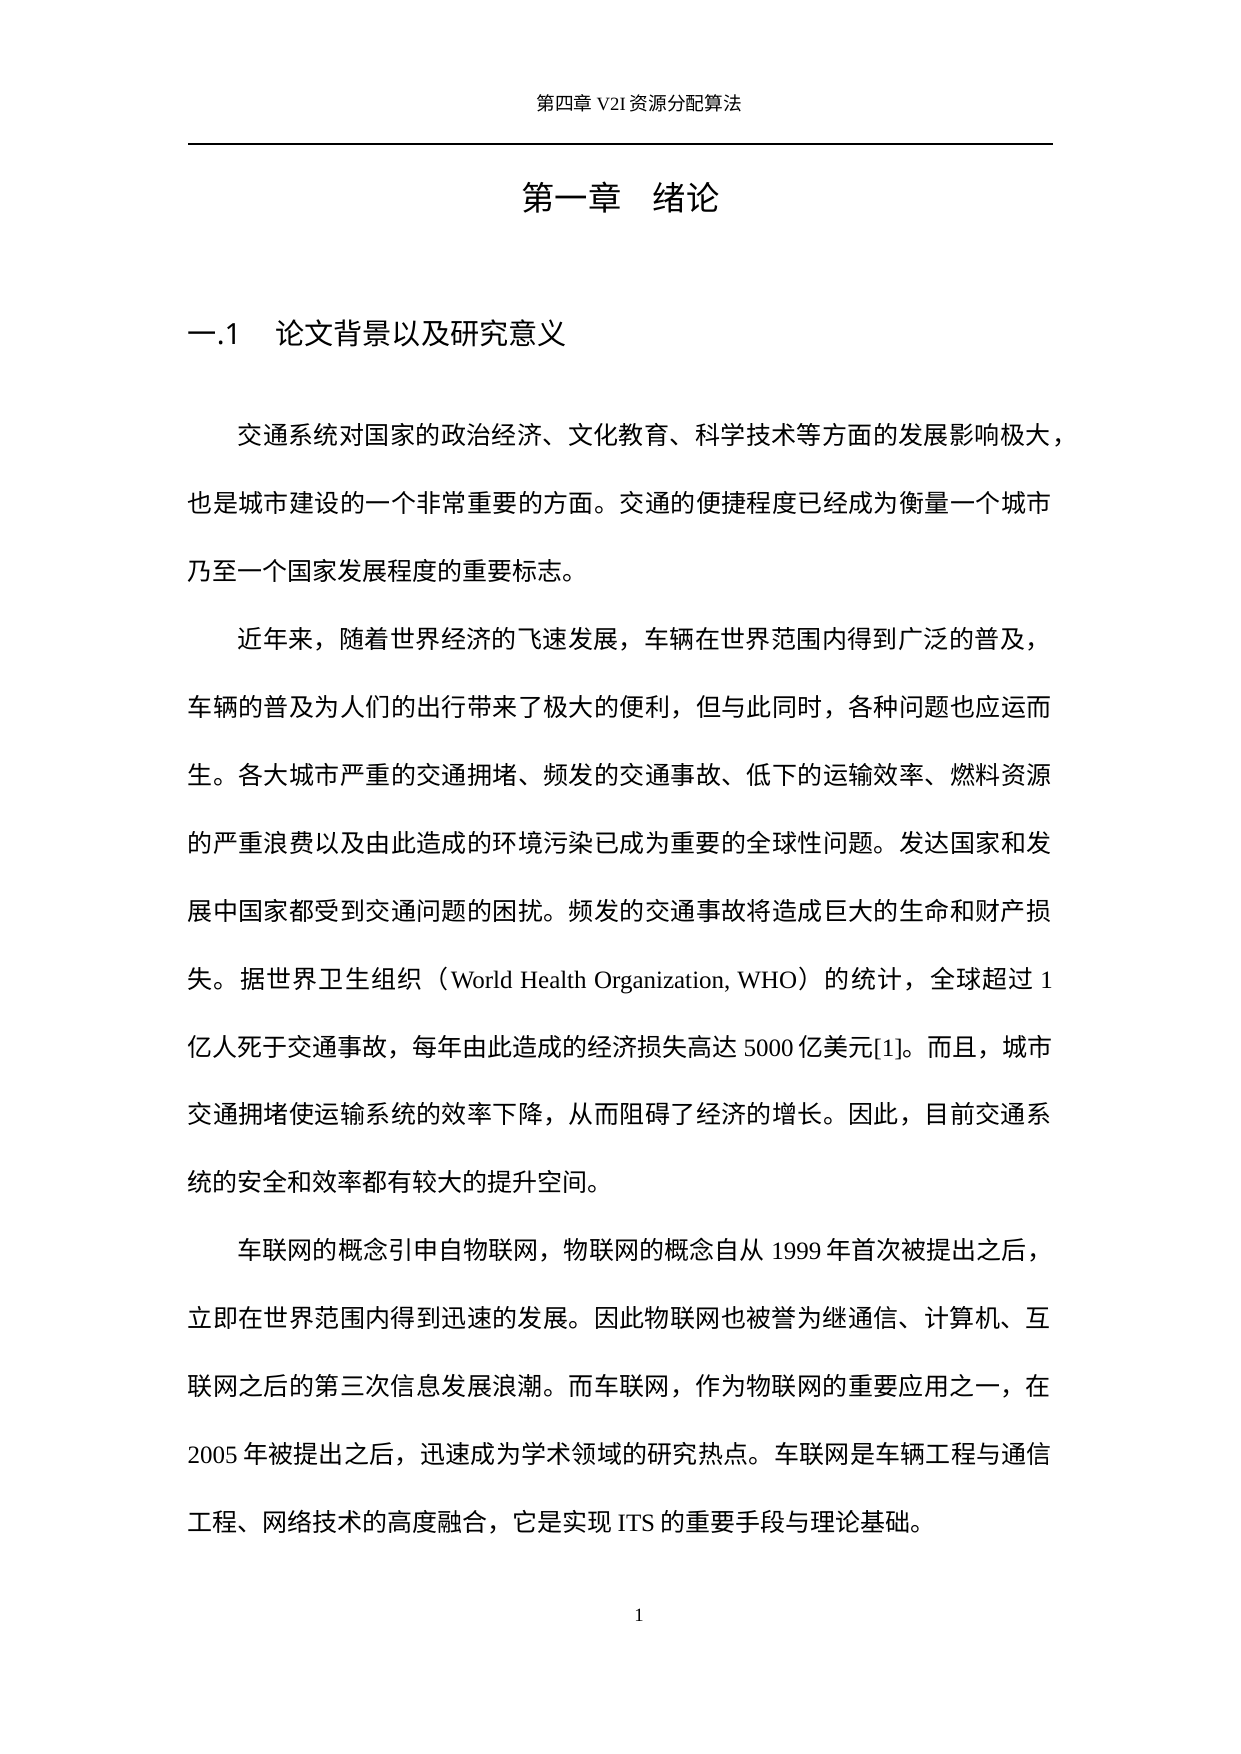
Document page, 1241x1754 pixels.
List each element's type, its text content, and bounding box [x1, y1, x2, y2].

text 近年来，随着世界经济的飞速发展，车辆在世界范围内得到广泛的普及，车辆的普及为人们的出行带来了极大的便利，但与此同时，各种问题也应运而生。各大城市严重的交通拥堵、频发的交通事故、低下的运输效率、燃料资源的严重浪费以及由此造成的环境污染已成为重要的全球性问题。发达国家和发展中国家都受到交通问题的困扰。频发的交通事故将造成巨大的生命和财产损失。据世界卫生组织（World Health Organization, WHO）的统计，全球超过1亿人死于交通事故，每年由此造成的经济损失高达5000亿美元[1]。而且，城市交通拥堵使运输系统的效率下降，从而阻碍了经济的增长。因此，目前交通系统的安全和效率都有较大的提升空间。 [187, 604, 1053, 1215]
text 车联网的概念引申自物联网，物联网的概念自从1999年首次被提出之后，立即在世界范围内得到迅速的发展。因此物联网也被誉为继通信、计算机、互联网之后的第三次信息发展浪潮。而车联网，作为物联网的重要应用之一，在2005年被提出之后，迅速成为学术领域的研究热点。车联网是车辆工程与通信工程、网络技术的高度融合，它是实现ITS的重要手段与理论基础。 [187, 1215, 1053, 1554]
text 交通系统对国家的政治经济、文化教育、科学技术等方面的发展影响极大，也是城市建设的一个非常重要的方面。交通的便捷程度已经成为衡量一个城市乃至一个国家发展程度的重要标志。 [187, 400, 1053, 604]
subtitle 绪论 [187, 162, 1053, 230]
subtitle 论文背景以及研究意义 [187, 298, 1053, 366]
